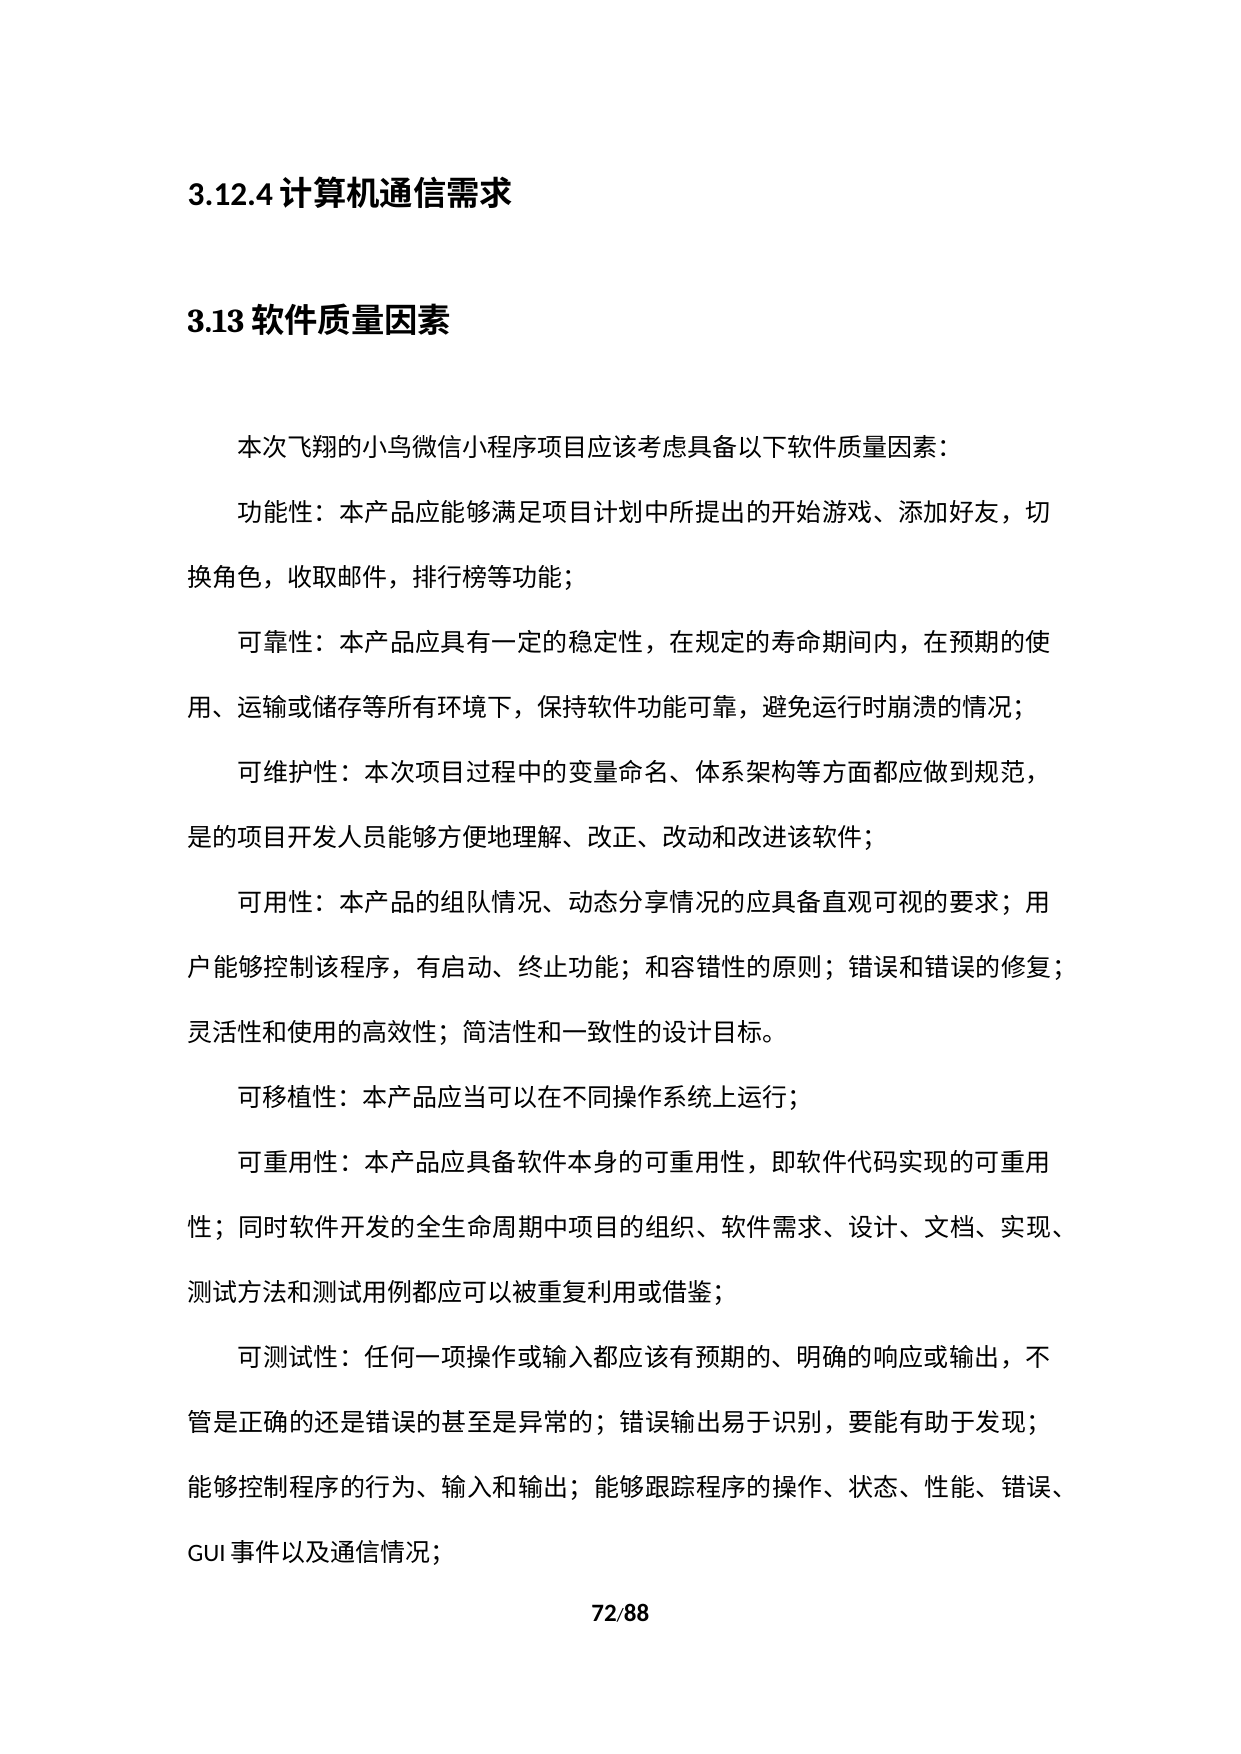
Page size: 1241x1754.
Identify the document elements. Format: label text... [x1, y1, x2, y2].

text 可重用性：本产品应具备软件本身的可重用性，即软件代码实现的可重用性；同时软件开发的全生命周期中项目的组织、软件需求、设计、文档、实现、测试方法和测试用例都应可以被重复利用或借鉴； [187, 1128, 1053, 1323]
subtitle 3.12.4计算机通信需求 [187, 158, 1053, 223]
text 可靠性：本产品应具有一定的稳定性，在规定的寿命期间内，在预期的使用、运输或储存等所有环境下，保持软件功能可靠，避免运行时崩溃的情况； [187, 608, 1053, 738]
text 可用性：本产品的组队情况、动态分享情况的应具备直观可视的要求；用户能够控制该程序，有启动、终止功能；和容错性的原则；错误和错误的修复；灵活性和使用的高效性；简洁性和一致性的设计目标。 [187, 868, 1053, 1063]
text 可移植性：本产品应当可以在不同操作系统上运行； [187, 1063, 1053, 1128]
text 可测试性：任何一项操作或输入都应该有预期的、明确的响应或输出，不管是正确的还是错误的甚至是异常的；错误输出易于识别，要能有助于发现；能够控制程序的行为、输入和输出；能够跟踪程序的操作、状态、性能、错误、GUI事件以及通信情况； [187, 1323, 1053, 1583]
text 可维护性：本次项目过程中的变量命名、体系架构等方面都应做到规范，是的项目开发人员能够方便地理解、改正、改动和改进该软件； [187, 738, 1053, 868]
subtitle 3.13软件质量因素 [187, 286, 1053, 351]
text 功能性：本产品应能够满足项目计划中所提出的开始游戏、添加好友，切换角色，收取邮件，排行榜等功能； [187, 478, 1053, 608]
text 本次飞翔的小鸟微信小程序项目应该考虑具备以下软件质量因素： [187, 413, 1053, 478]
